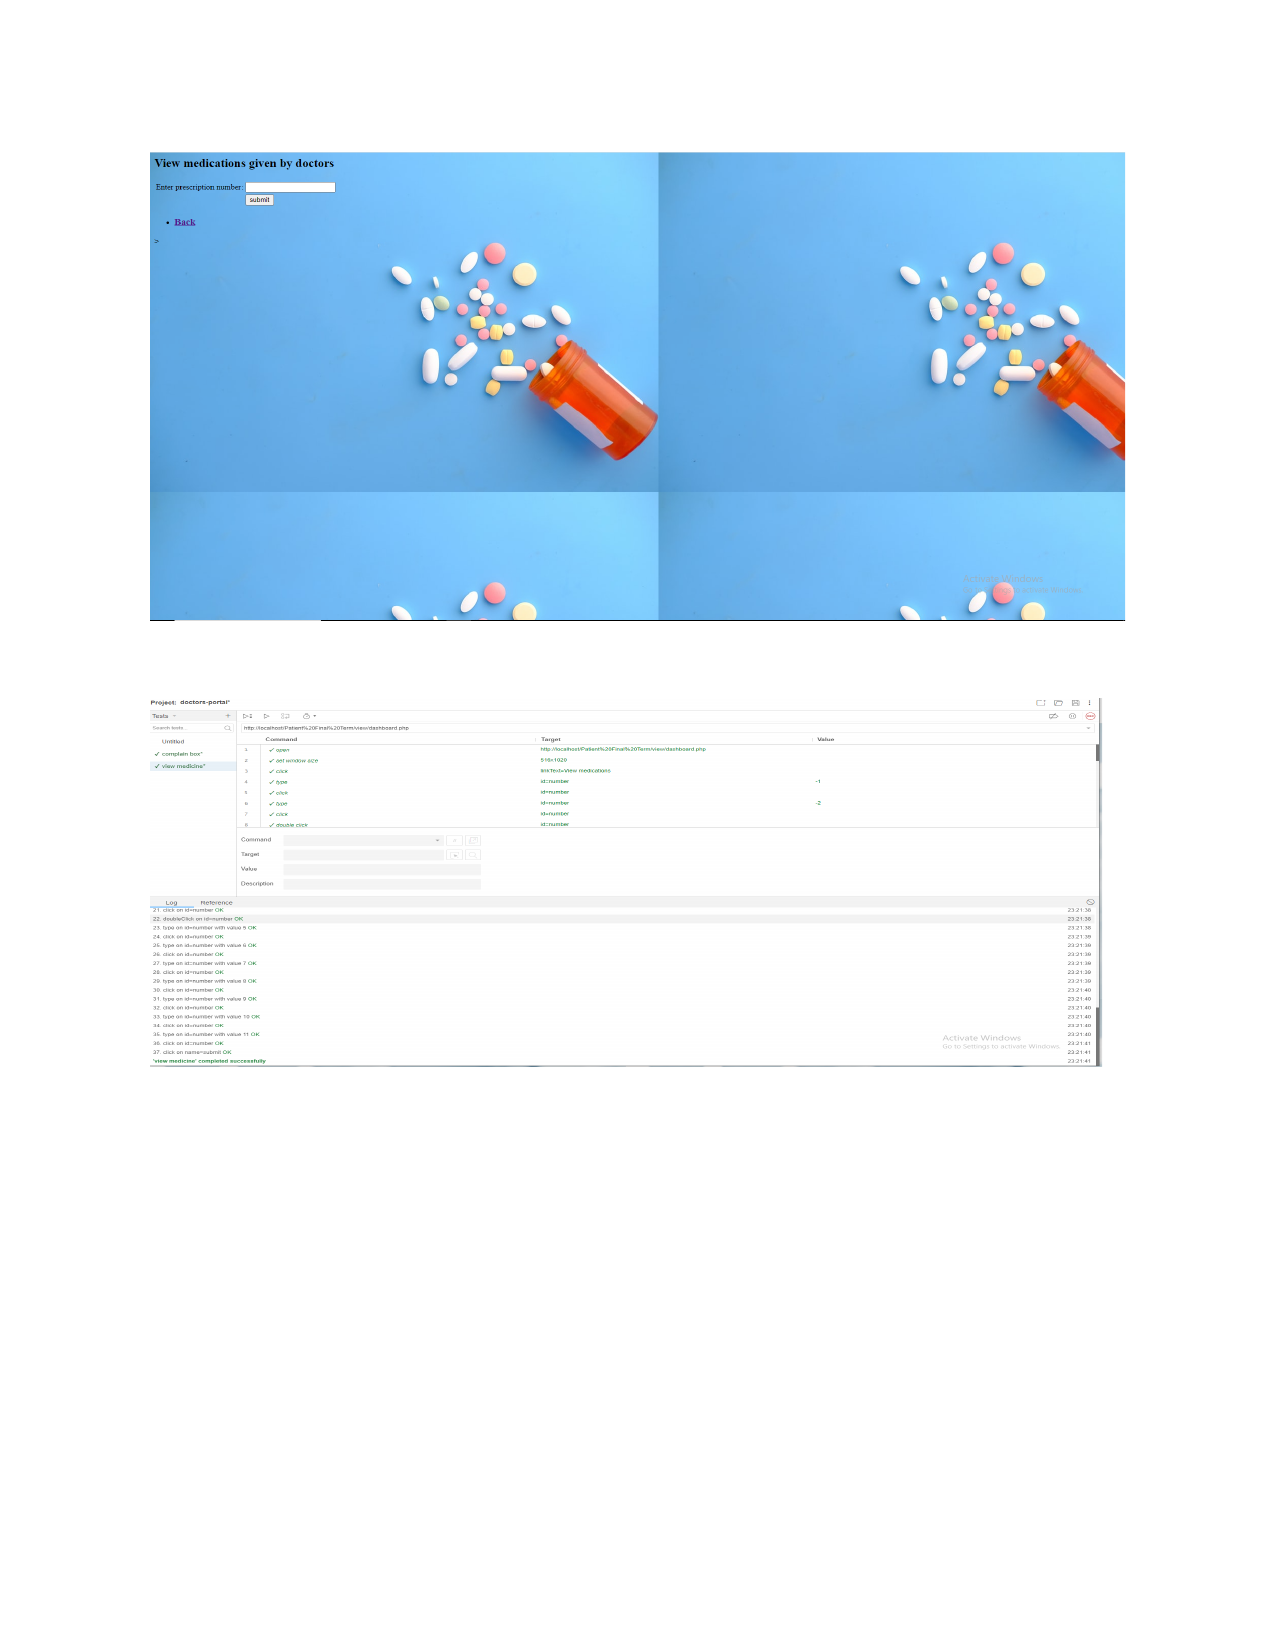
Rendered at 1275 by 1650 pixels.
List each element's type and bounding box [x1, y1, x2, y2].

picture [150, 698, 1103, 1067]
picture [150, 150, 1125, 621]
